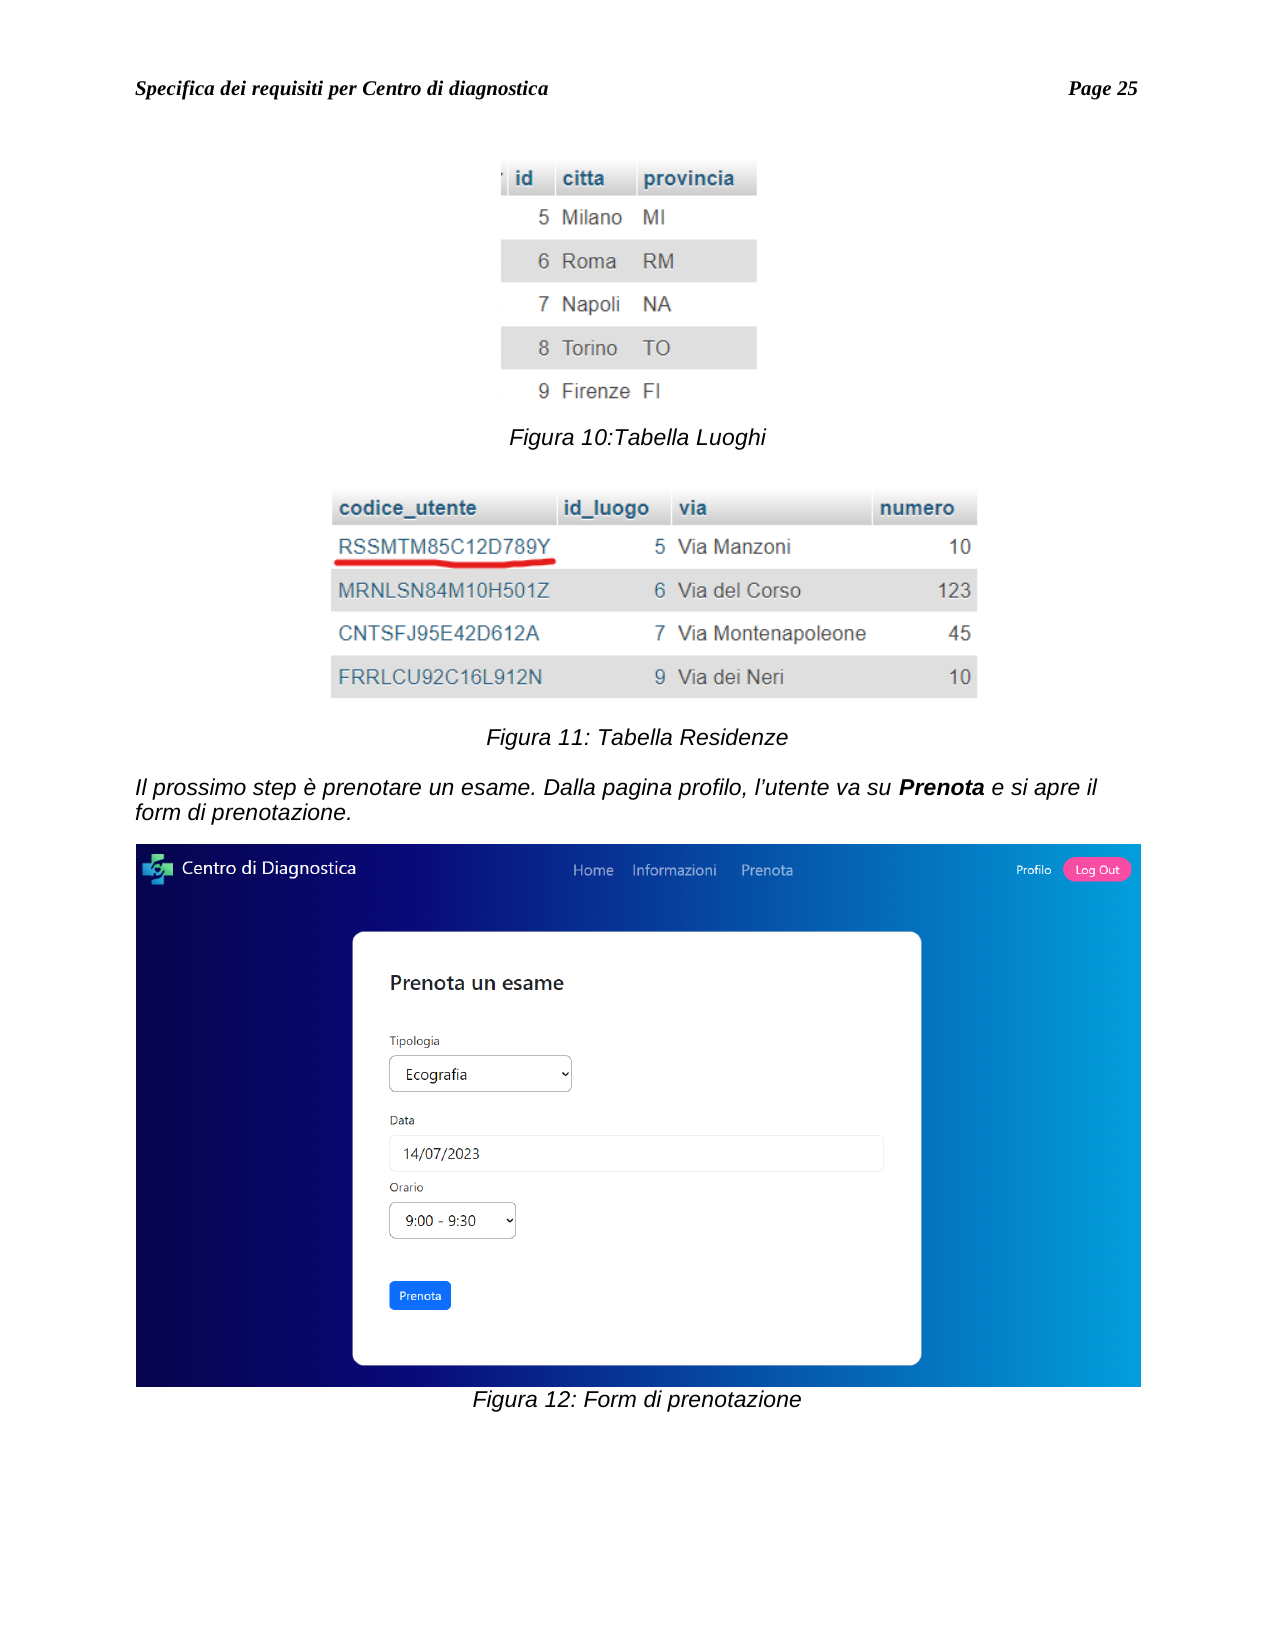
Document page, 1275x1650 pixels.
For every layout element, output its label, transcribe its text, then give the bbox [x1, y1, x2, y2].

picture [136, 844, 1007, 1387]
text Figura 11: Tabella Residenze [135, 725, 1140, 750]
text Figura 10:Tabella Luoghi [135, 425, 1140, 450]
picture [501, 149, 772, 416]
text Il prossimo step è prenotare un esame. Dalla pagina profilo, l’utente va su Prenota e si apre il form di prenotazione. [135, 775, 1140, 825]
picture [331, 480, 986, 712]
picture [1064, 858, 1131, 881]
